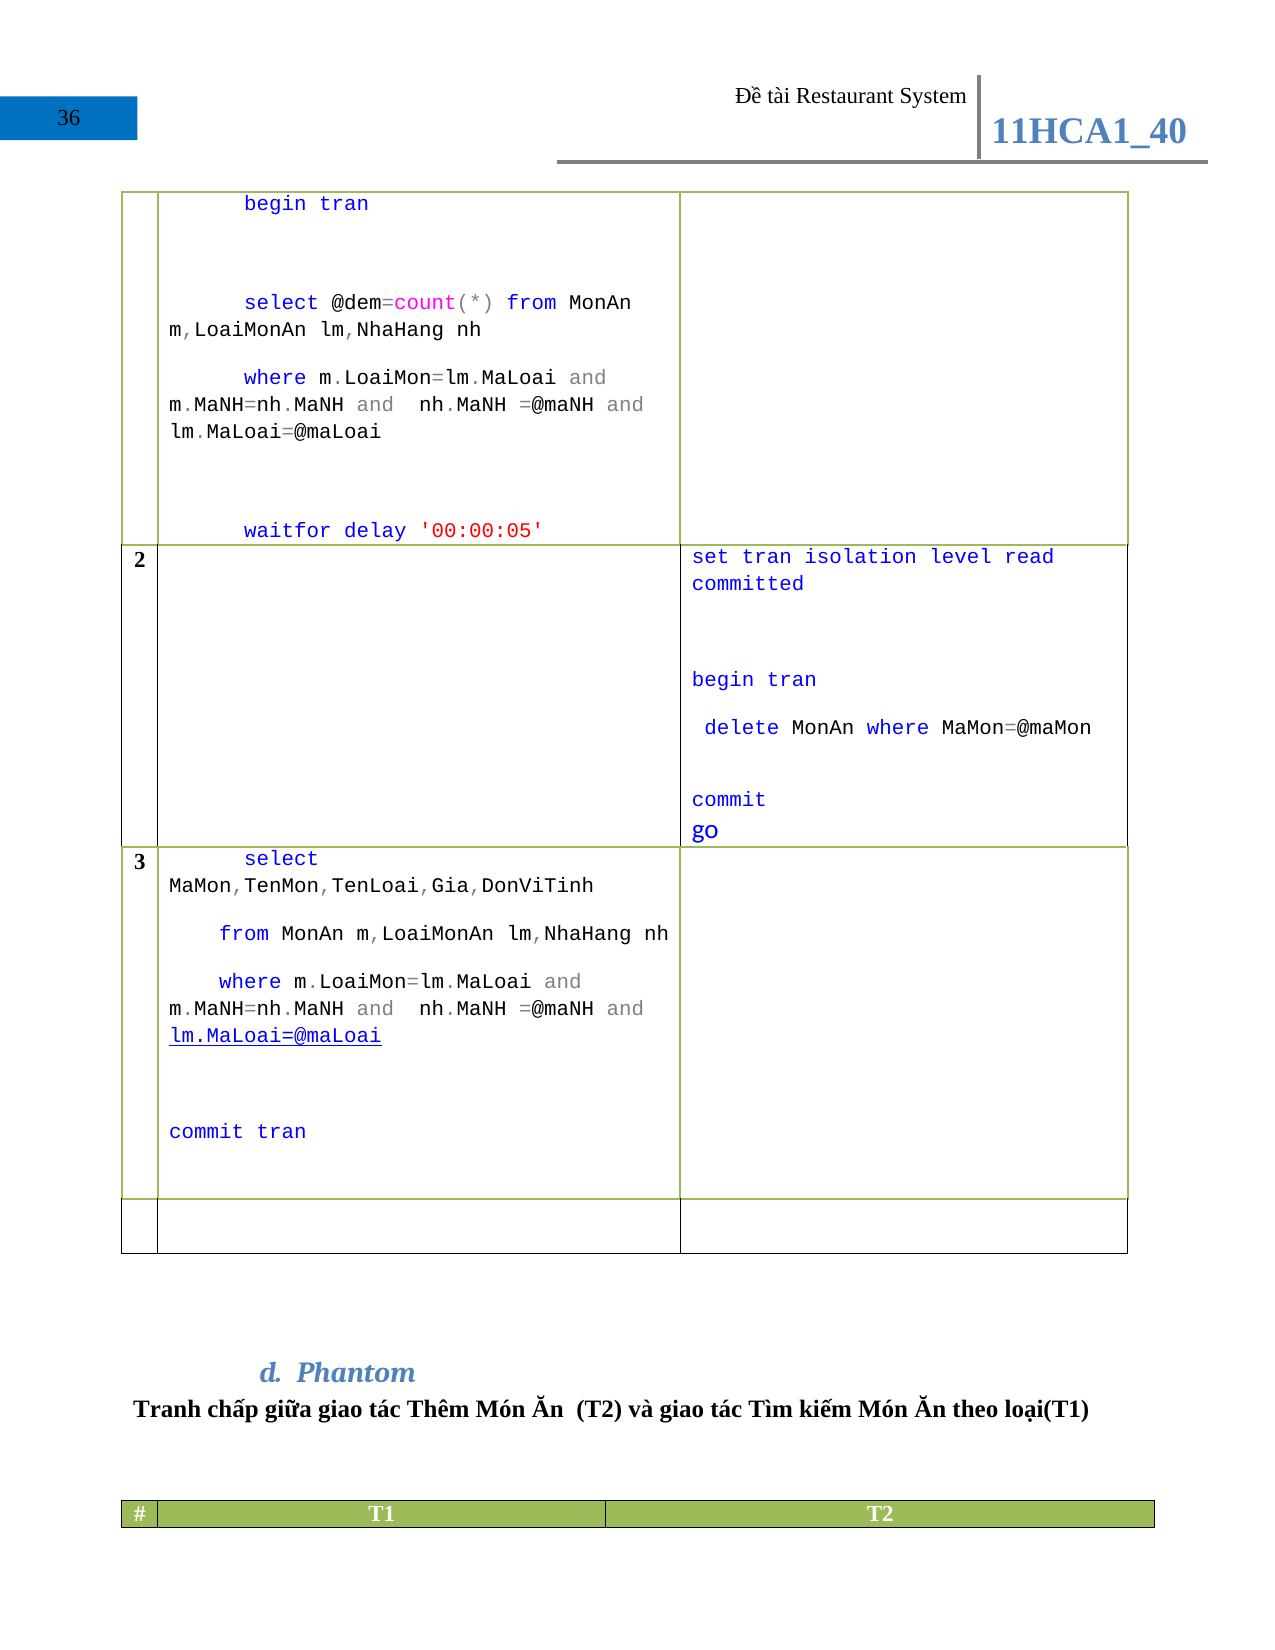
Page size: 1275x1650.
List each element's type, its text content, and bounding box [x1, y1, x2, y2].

subtitle Phantom [259, 1356, 1167, 1389]
table_header # [122, 1501, 157, 1527]
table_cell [159, 193, 679, 544]
table_cell [158, 1200, 680, 1253]
table_cell [681, 846, 1127, 1198]
table_cell 2 [122, 546, 157, 846]
table_header T1 [158, 1501, 605, 1527]
table_cell [681, 1198, 1127, 1253]
table_cell [681, 193, 1127, 544]
table_header T2 [606, 1501, 1154, 1527]
table_cell [122, 1200, 157, 1253]
table_cell set tran isolation level read committed begin tran delete MonAn where MaMon=@maMon commit go [681, 544, 1127, 846]
table_cell 3 [123, 848, 157, 1198]
table_cell 1 [123, 193, 157, 544]
table_cell select MaMon,TenMon,TenLoai,Gia,DonViTinh from MonAn m,LoaiMonAn lm,NhaHang nh where m.LoaiMon=lm.MaLoai and m.MaNH=nh.MaNH and nh.MaNH =@maNH and lm.MaLoai=@maLoai commit tran [159, 848, 679, 1198]
text Tranh chấp giữa giao tác Thêm Món Ăn (T2) và giao tác Tìm kiếm Món Ăn theo loại(T1) [133, 1394, 1167, 1423]
table_cell [158, 546, 680, 846]
